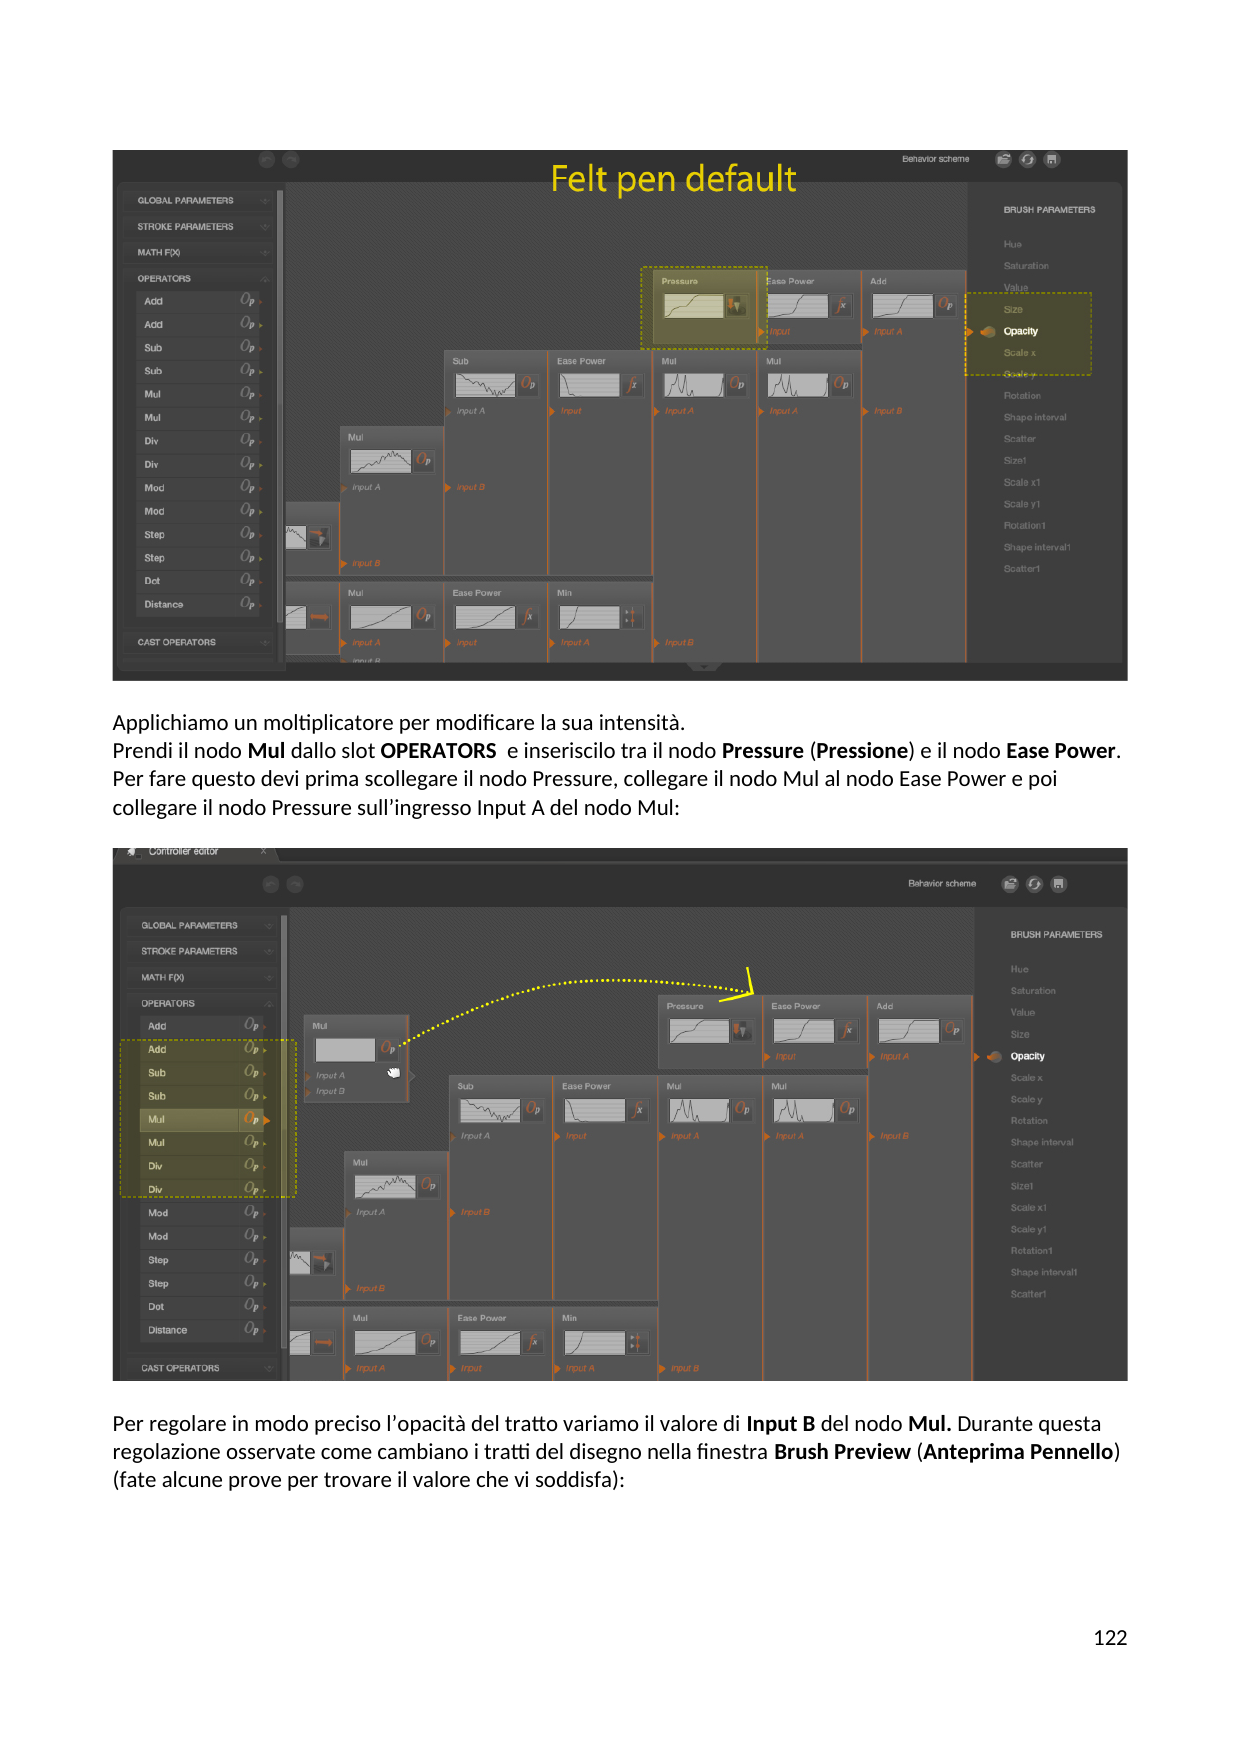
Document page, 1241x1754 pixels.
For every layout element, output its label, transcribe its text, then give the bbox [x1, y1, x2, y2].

text Per regolare in modo preciso l’opacità del tratto variamo il valore di Input B del nodo Mul. Durante questa regolazione osservate come cambiano i tratti del disegno nella finestra Brush Preview (Anteprima Pennello) (fate alcune prove per trovare il valore che vi soddisfa): [112, 1409, 1128, 1493]
picture [112, 848, 1128, 1381]
text Applichiamo un moltiplicatore per modificare la sua intensità. [112, 708, 1128, 737]
picture [112, 150, 1128, 681]
text Per fare questo devi prima scollegare il nodo Pressure, collegare il nodo Mul al nodo Ease Power e poi collegare il nodo Pressure sull’ingresso Input A del nodo Mul: [112, 764, 1128, 821]
text Prendi il nodo Mul dallo slot OPERATORS e inseriscilo tra il nodo Pressure (Pressione) e il nodo Ease Power. [112, 737, 1128, 764]
